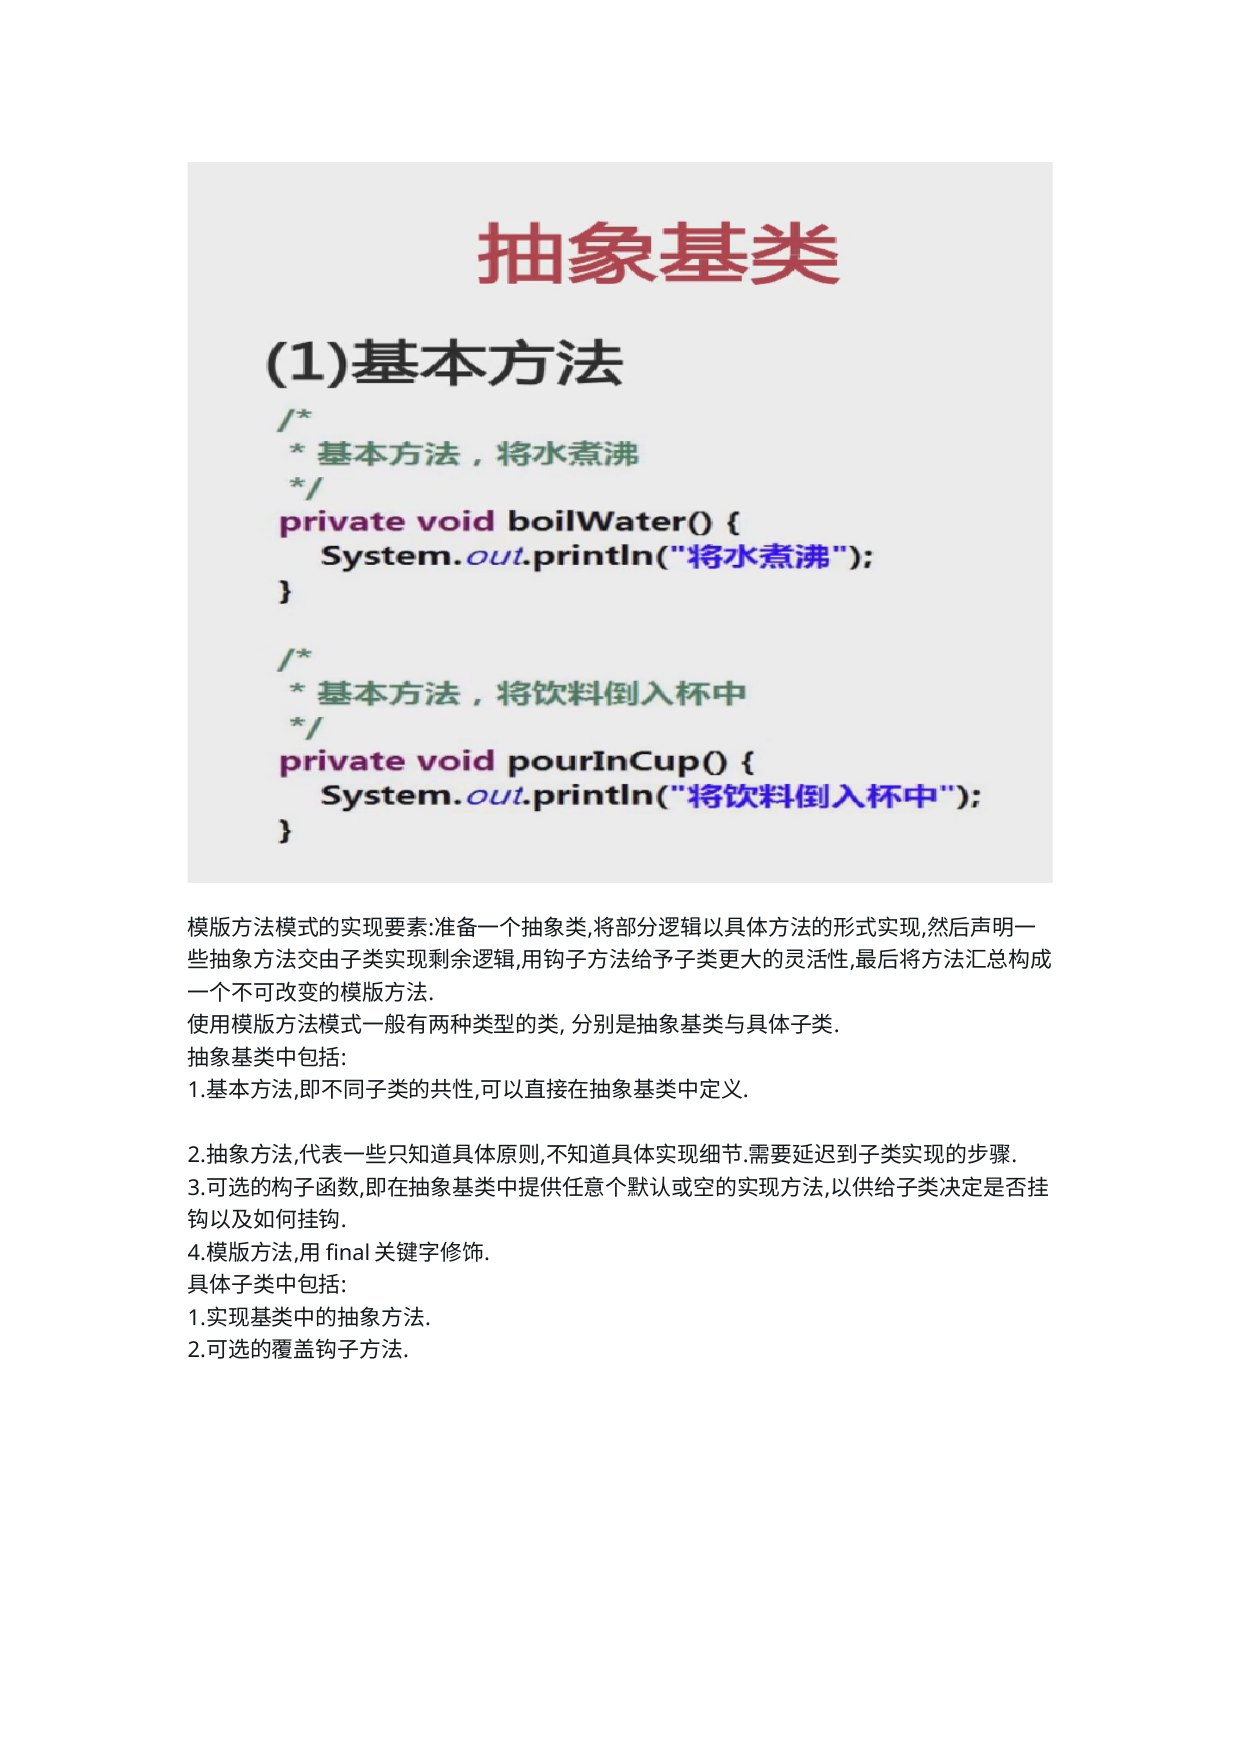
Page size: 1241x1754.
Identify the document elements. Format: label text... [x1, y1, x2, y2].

text 2.可选的覆盖钩子方法. [187, 1332, 1053, 1364]
text 具体子类中包括: [187, 1267, 1053, 1299]
picture [187, 162, 1053, 883]
text 抽象基类中包括: [187, 1039, 1053, 1072]
text 4.模版方法,用final关键字修饰. [187, 1234, 1053, 1267]
text 3.可选的构子函数,即在抽象基类中提供任意个默认或空的实现方法,以供给子类决定是否挂钩以及如何挂钩. [187, 1169, 1053, 1234]
text 使用模版方法模式一般有两种类型的类, 分别是抽象基类与具体子类. [187, 1007, 1053, 1039]
text 模版方法模式的实现要素:准备一个抽象类,将部分逻辑以具体方法的形式实现,然后声明一些抽象方法交由子类实现剩余逻辑,用钩子方法给予子类更大的灵活性,最后将方法汇总构成一个不可改变的模版方法. [187, 909, 1053, 1007]
text 1.实现基类中的抽象方法. [187, 1299, 1053, 1332]
text 1.基本方法,即不同子类的共性,可以直接在抽象基类中定义. [187, 1072, 1053, 1104]
text 2.抽象方法,代表一些只知道具体原则,不知道具体实现细节.需要延迟到子类实现的步骤. [187, 1137, 1053, 1169]
